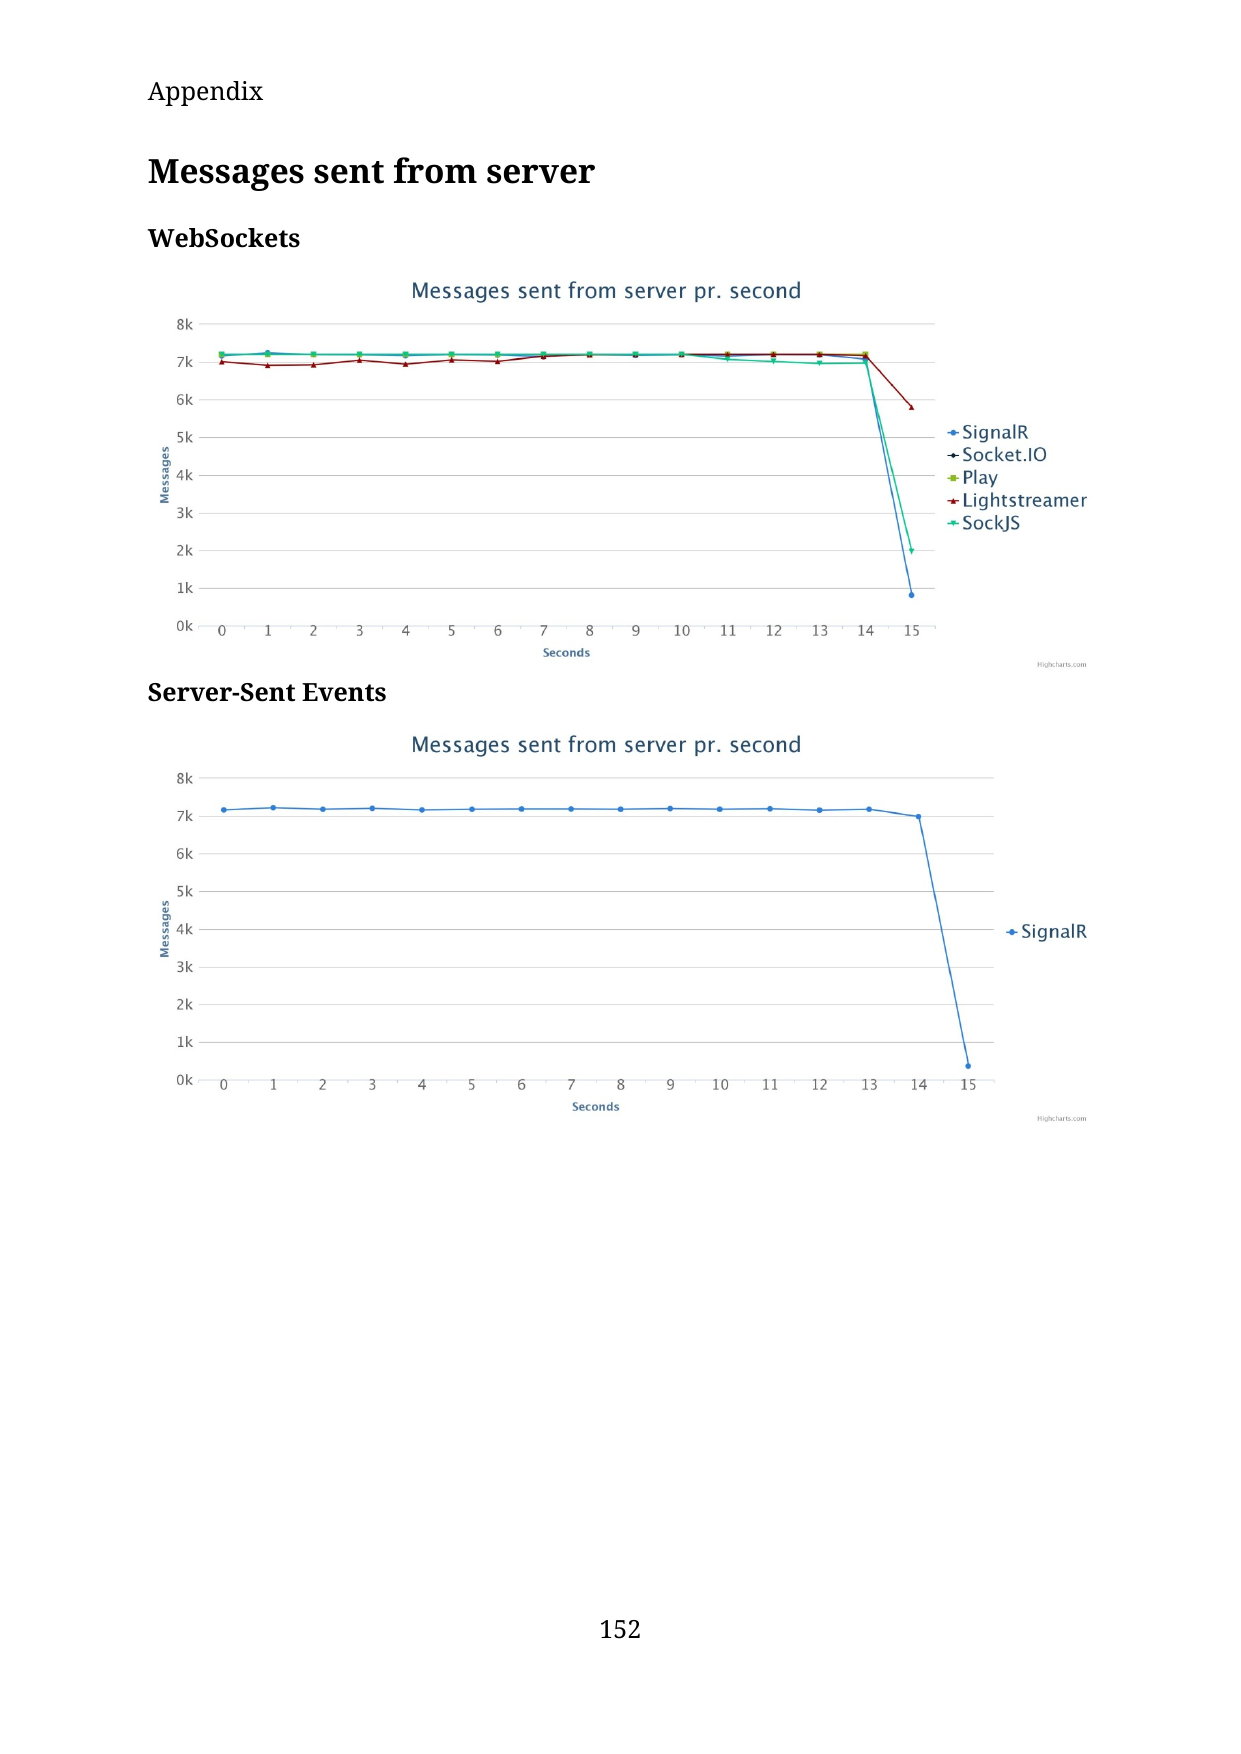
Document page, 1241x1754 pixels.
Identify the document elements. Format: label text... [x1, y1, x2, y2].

text Messages sent from server [148, 148, 1092, 193]
picture [147, 734, 1093, 1124]
picture [147, 280, 1093, 670]
text Server-Sent Events [148, 670, 1092, 708]
text WebSockets [148, 221, 1092, 255]
